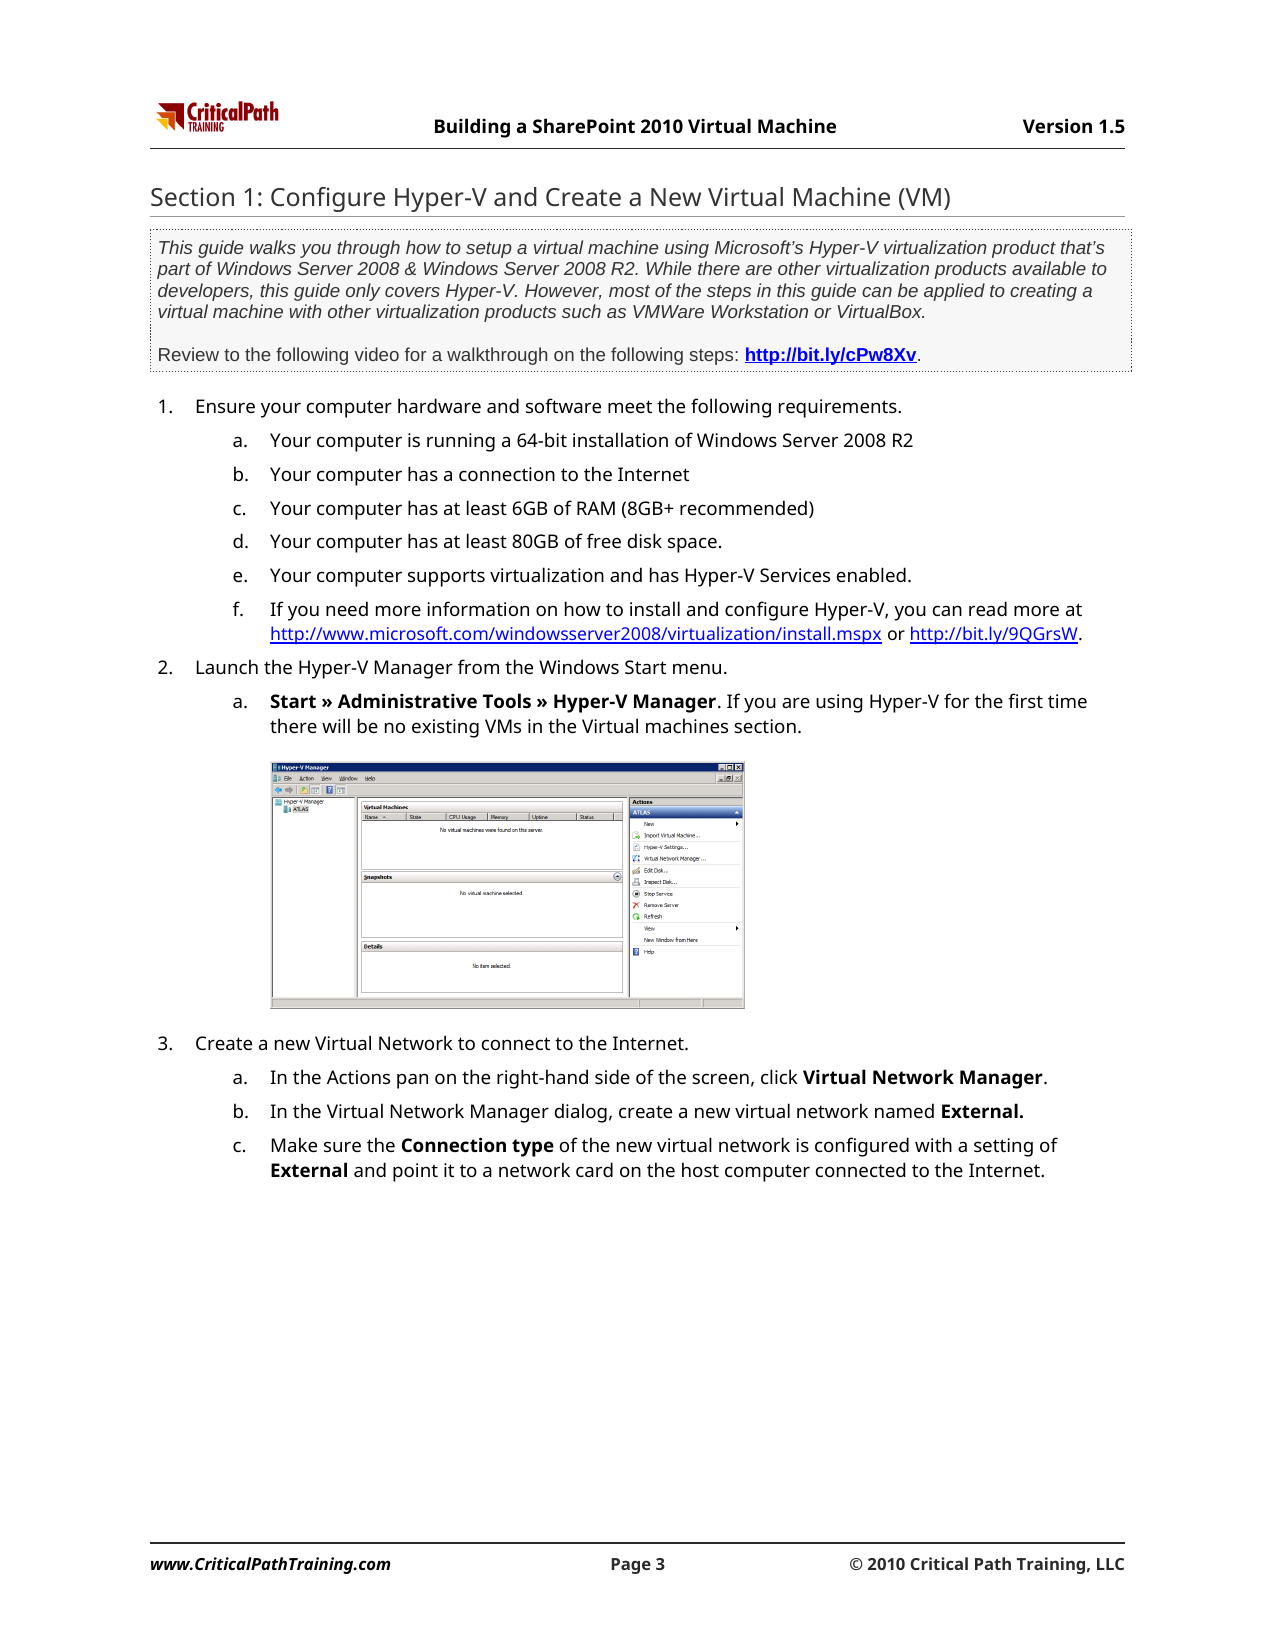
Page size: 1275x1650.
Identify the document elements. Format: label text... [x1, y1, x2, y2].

list In the Virtual Network Manager dialog, create a new virtual network named External. [232, 1098, 1125, 1124]
list Your computer is running a 64-bit installation of Windows Server 2008 R2 [232, 427, 1125, 453]
text Launch the Hyper-V Manager from the Windows Start menu. [157, 654, 1125, 680]
list If you need more information on how to install and configure Hyper-V, you can read more at http://www.microsoft.com/windowsserver2008/virtualization/install.mspx or http://bit.ly/9QGrsW. [232, 596, 1125, 646]
text This guide walks you through how to setup a virtual machine using Microsoft’s Hyper-V virtualization product that’s part of Windows Server 2008 & Windows Server 2008 R2. While there are other virtualization products available to developers, this guide only covers Hyper-V. However, most of the steps in this guide can be applied to creating a virtual machine with other virtualization products such as VMWare Workstation or VirtualBox. [150, 229, 1132, 323]
list Make sure the Connection type of the new virtual network is configured with a setting of External and point it to a network card on the host computer connected to the Internet. [232, 1132, 1125, 1183]
list Your computer supports virtualization and has Hyper-V Services enabled. [232, 562, 1125, 588]
text Review to the following video for a walkthrough on the following steps: http://bit.ly/cPw8Xv. [150, 336, 1132, 372]
subtitle Section 1: Configure Hyper-V and Create a New Virtual Machine (VM) [150, 180, 1125, 216]
picture [270, 761, 745, 1009]
picture [150, 100, 282, 134]
list Your computer has at least 6GB of RAM (8GB+ recommended) [232, 495, 1125, 520]
text Create a new Virtual Network to connect to the Internet. [157, 1031, 1125, 1056]
list In the Actions pan on the right-hand side of the screen, click Virtual Network Manager. [232, 1064, 1125, 1090]
list Your computer has at least 80GB of free disk space. [232, 529, 1125, 554]
list Start » Administrative Tools » Hyper-V Manager. If you are using Hyper-V for the first time there will be no existing VMs in the Virtual machines section. [232, 688, 1125, 739]
list Your computer has a connection to the Internet [232, 461, 1125, 486]
text Ensure your computer hardware and software meet the following requirements. [157, 393, 1125, 419]
